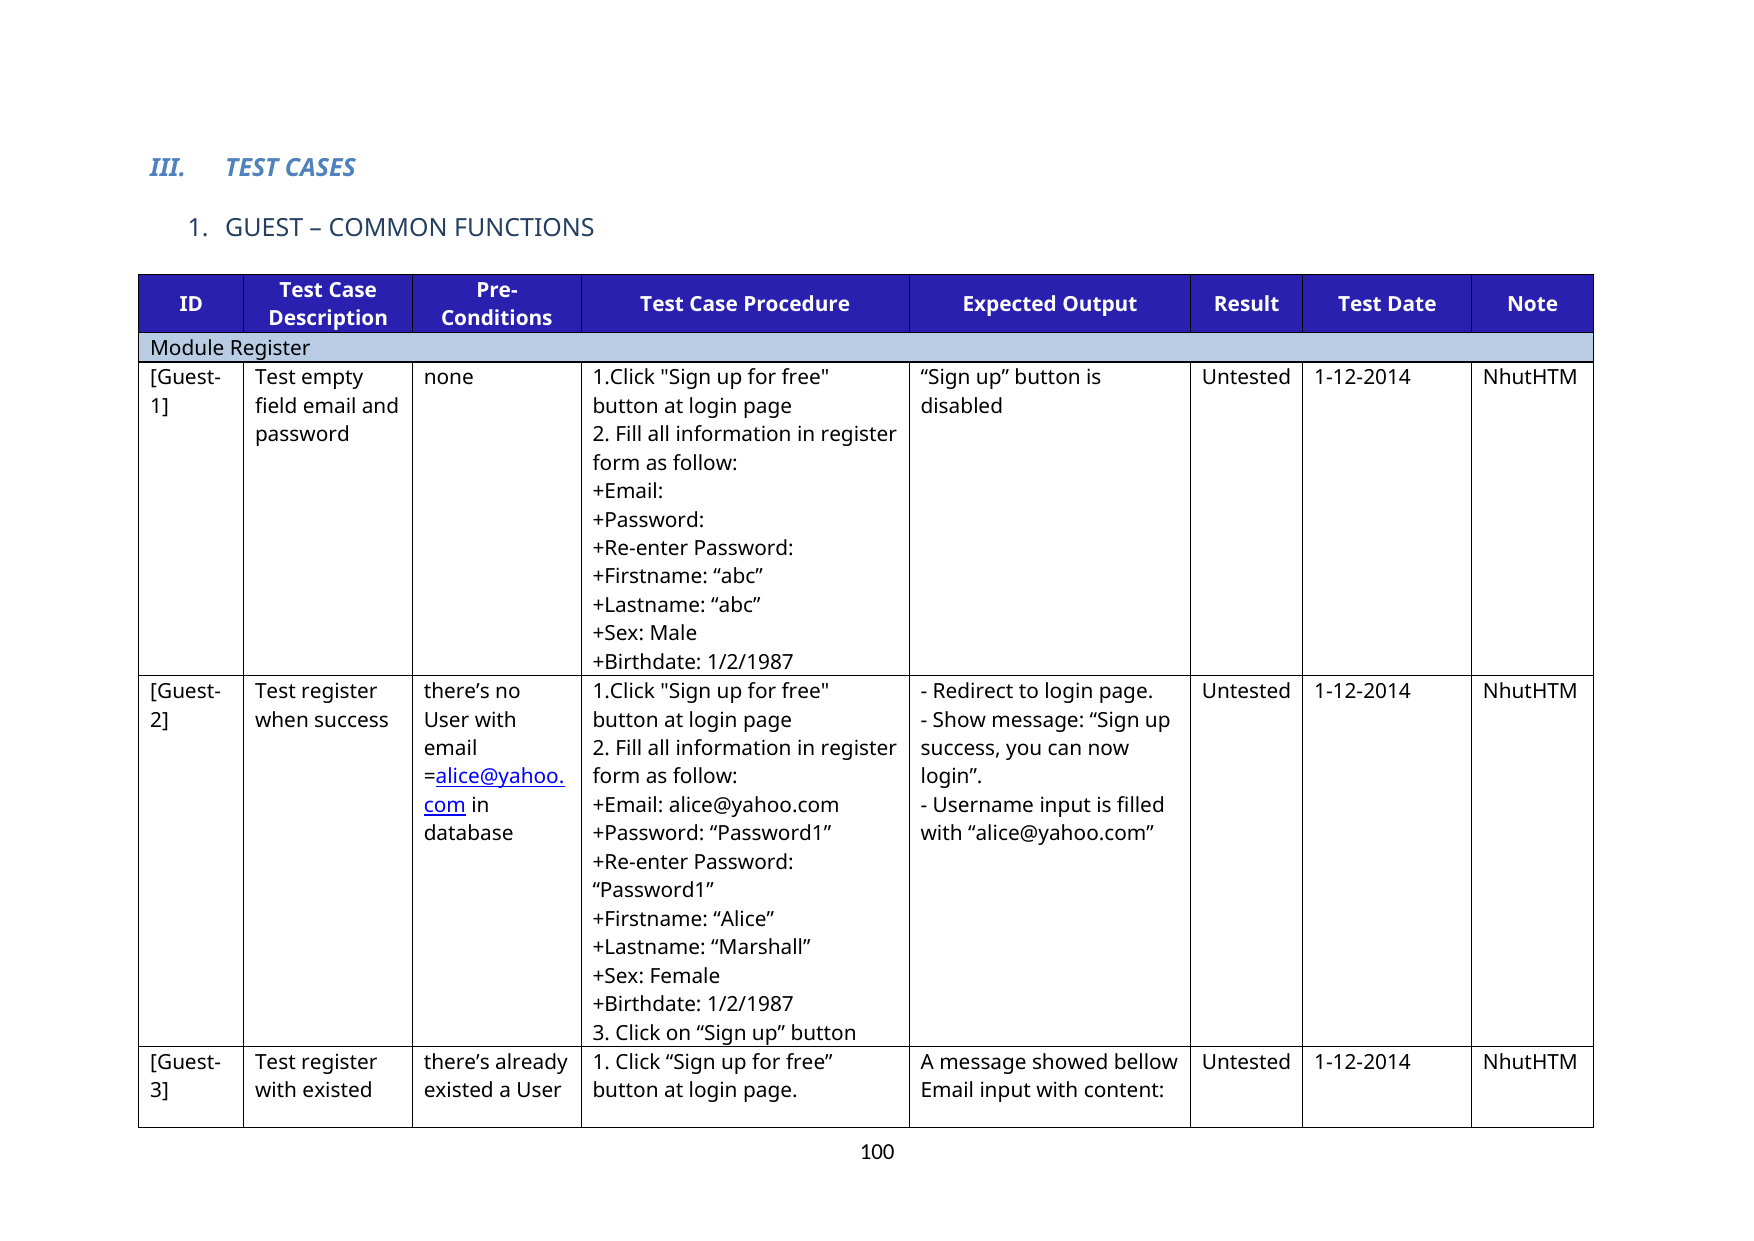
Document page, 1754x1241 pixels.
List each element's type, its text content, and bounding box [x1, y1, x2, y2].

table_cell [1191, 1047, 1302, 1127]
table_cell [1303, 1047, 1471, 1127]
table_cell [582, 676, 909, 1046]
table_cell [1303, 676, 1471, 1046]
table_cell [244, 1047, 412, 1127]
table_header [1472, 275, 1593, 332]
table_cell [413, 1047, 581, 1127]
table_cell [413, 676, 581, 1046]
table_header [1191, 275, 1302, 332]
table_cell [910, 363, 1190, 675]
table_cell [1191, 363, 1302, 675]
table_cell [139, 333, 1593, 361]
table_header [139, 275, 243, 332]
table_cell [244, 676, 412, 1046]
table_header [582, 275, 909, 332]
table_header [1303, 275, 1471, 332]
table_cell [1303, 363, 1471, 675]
subtitle TEST CASES [150, 150, 1604, 184]
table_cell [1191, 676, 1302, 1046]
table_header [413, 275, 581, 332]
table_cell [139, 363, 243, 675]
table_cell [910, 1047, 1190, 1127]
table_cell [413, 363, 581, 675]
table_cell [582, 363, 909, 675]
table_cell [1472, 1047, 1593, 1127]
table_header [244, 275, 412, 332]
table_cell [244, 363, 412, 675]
subtitle GUEST – COMMON FUNCTIONS [187, 210, 1604, 244]
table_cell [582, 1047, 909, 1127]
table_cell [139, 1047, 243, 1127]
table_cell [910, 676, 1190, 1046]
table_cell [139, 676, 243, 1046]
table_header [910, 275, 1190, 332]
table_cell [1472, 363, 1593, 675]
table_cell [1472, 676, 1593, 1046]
